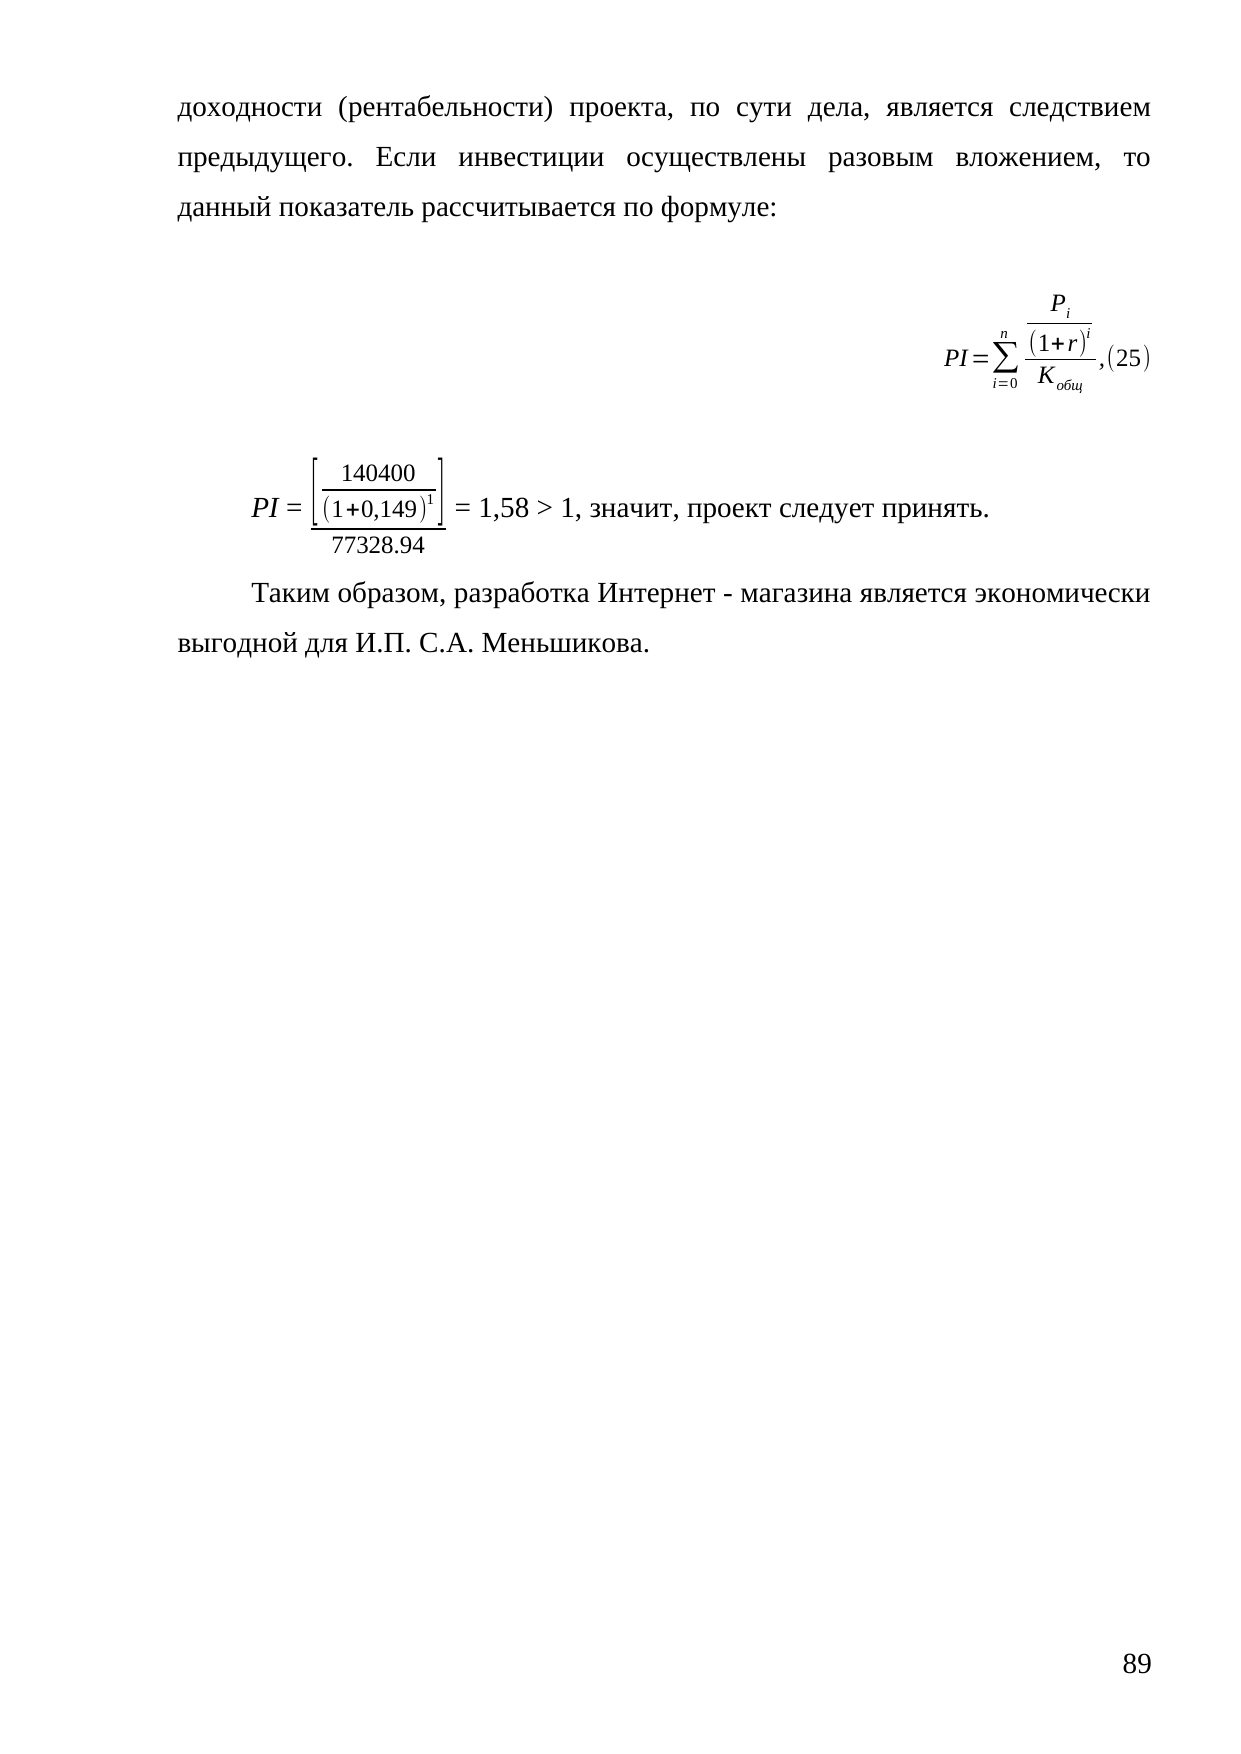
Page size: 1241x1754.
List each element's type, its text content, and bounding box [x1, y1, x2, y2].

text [177, 89, 1152, 223]
text Таким образом, разработка Интернет - магазина является экономически выгодной для И.П. С.А. Меньшикова. [177, 575, 1152, 659]
text PI = = 1,58 > 1, значит, проект следует принять. [177, 456, 1152, 558]
